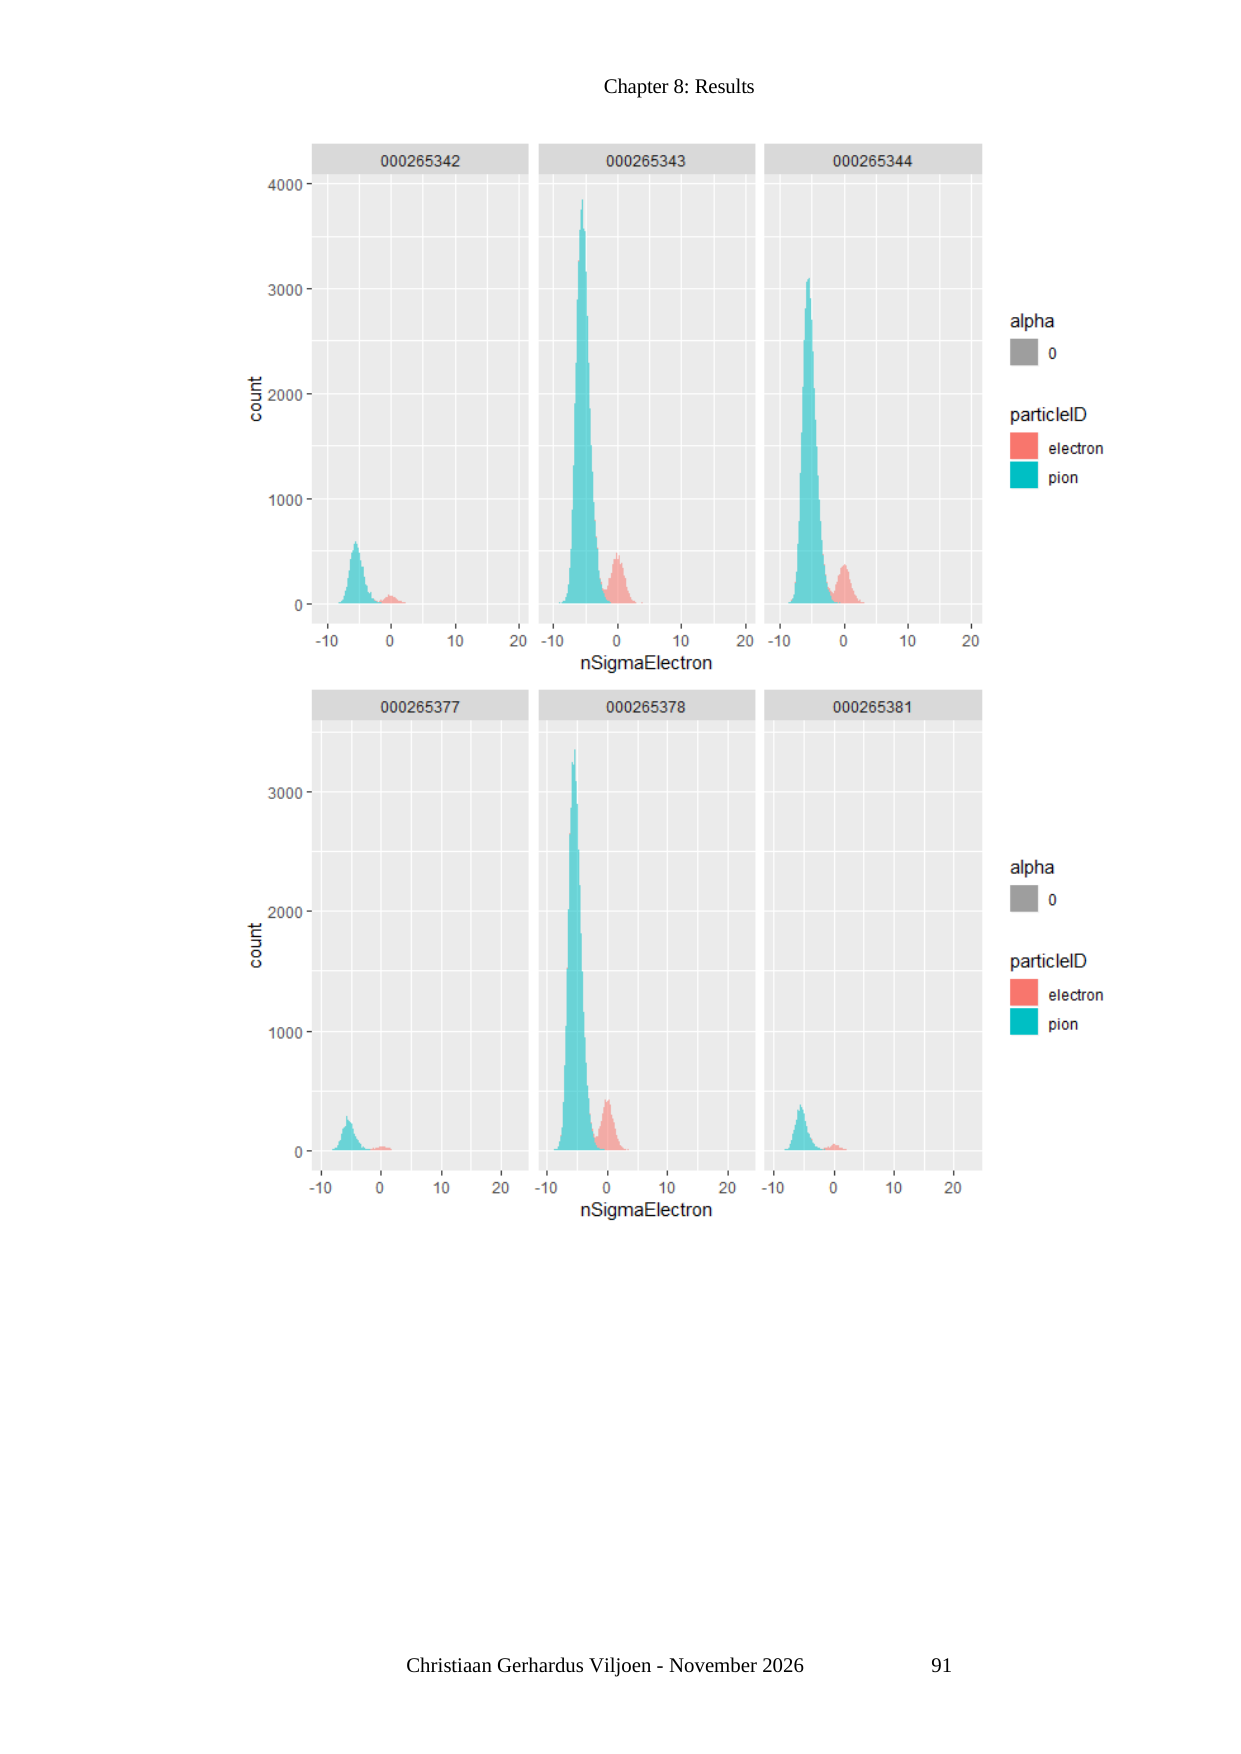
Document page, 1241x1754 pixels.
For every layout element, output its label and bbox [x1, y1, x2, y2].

picture [236, 135, 1123, 1229]
